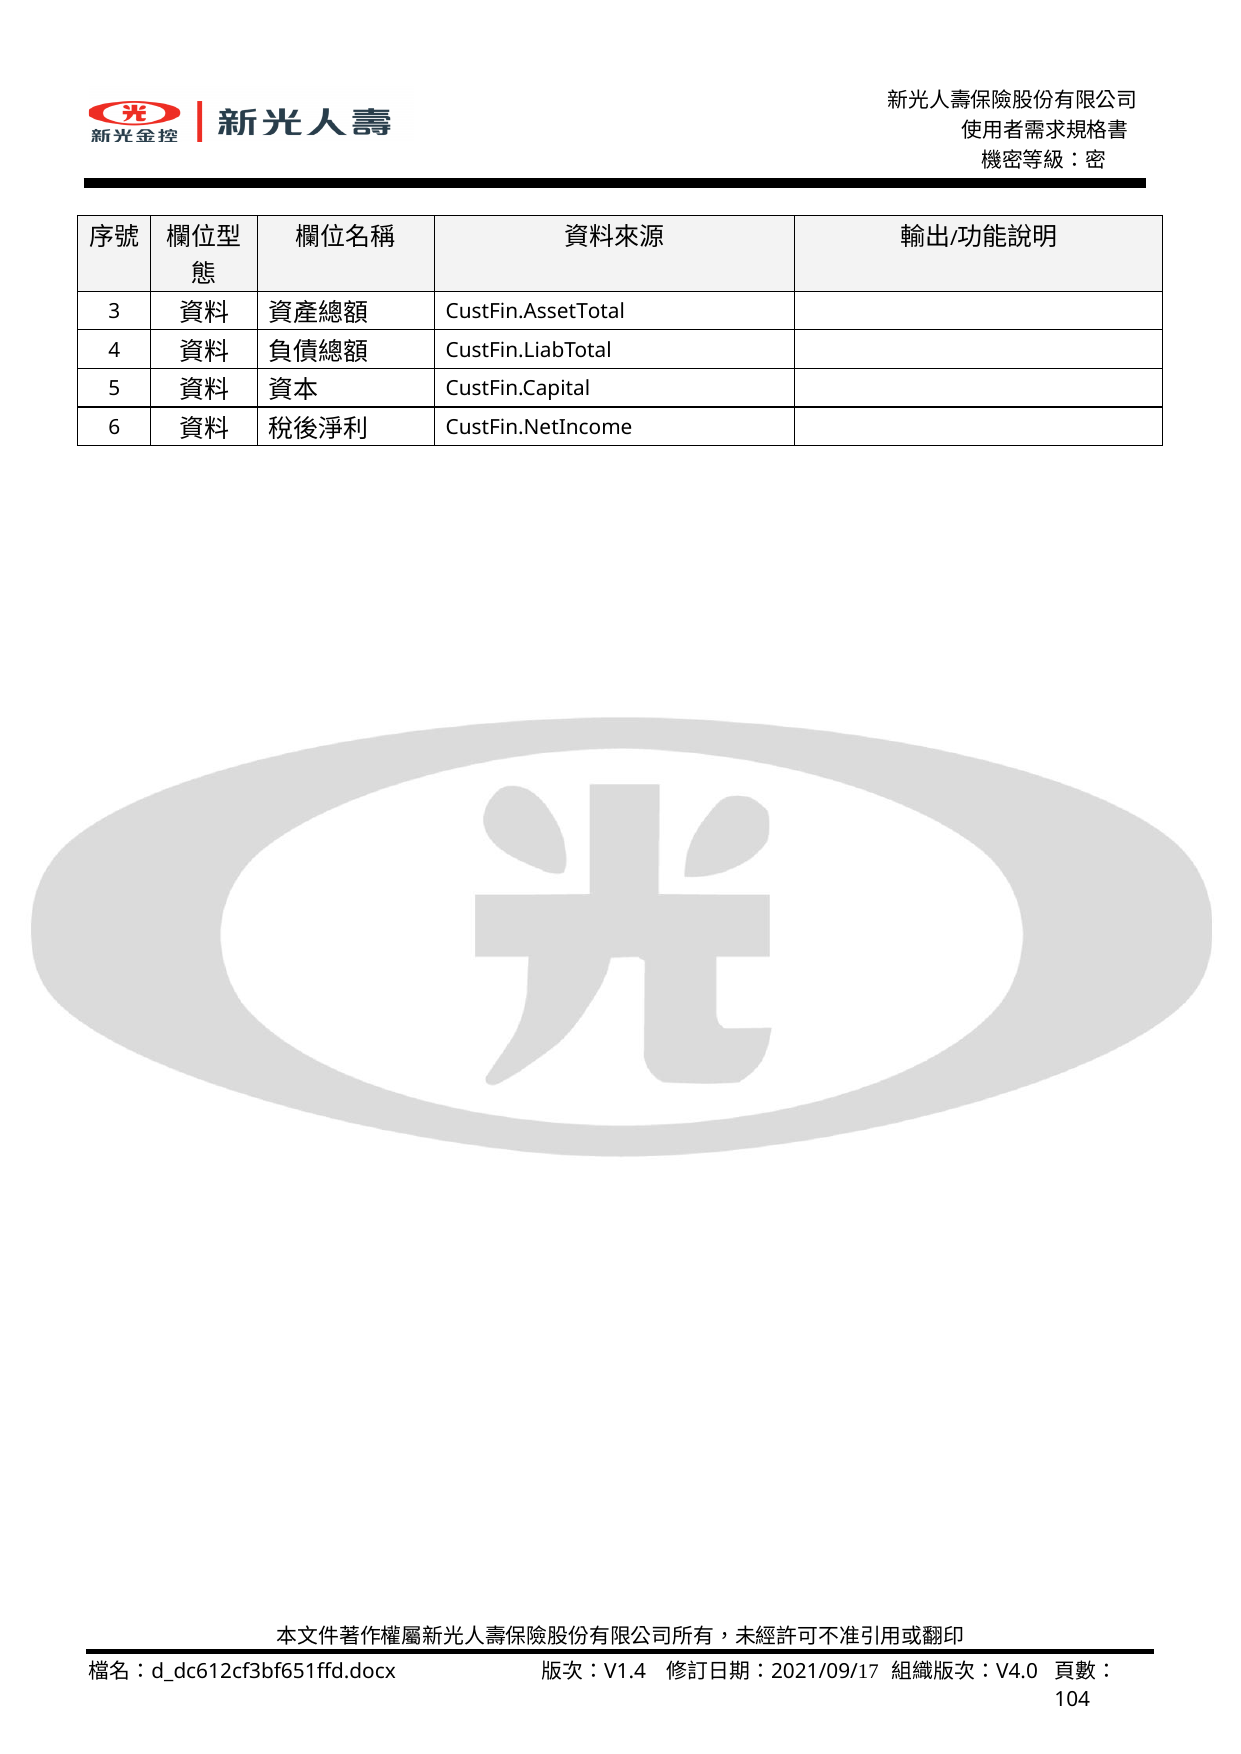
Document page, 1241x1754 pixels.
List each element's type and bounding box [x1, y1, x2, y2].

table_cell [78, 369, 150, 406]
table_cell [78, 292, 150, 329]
picture [25, 709, 1215, 1163]
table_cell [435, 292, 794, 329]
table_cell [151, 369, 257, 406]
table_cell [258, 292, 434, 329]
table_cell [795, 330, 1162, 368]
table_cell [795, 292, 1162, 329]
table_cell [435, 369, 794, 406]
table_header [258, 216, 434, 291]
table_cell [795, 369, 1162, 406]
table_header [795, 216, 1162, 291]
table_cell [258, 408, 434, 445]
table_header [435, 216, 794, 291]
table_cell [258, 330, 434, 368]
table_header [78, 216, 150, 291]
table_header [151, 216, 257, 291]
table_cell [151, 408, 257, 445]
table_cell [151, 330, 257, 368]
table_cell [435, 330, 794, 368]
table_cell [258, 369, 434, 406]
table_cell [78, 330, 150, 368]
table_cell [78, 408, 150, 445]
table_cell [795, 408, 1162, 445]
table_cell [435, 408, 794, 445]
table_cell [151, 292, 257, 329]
picture [88, 86, 414, 142]
